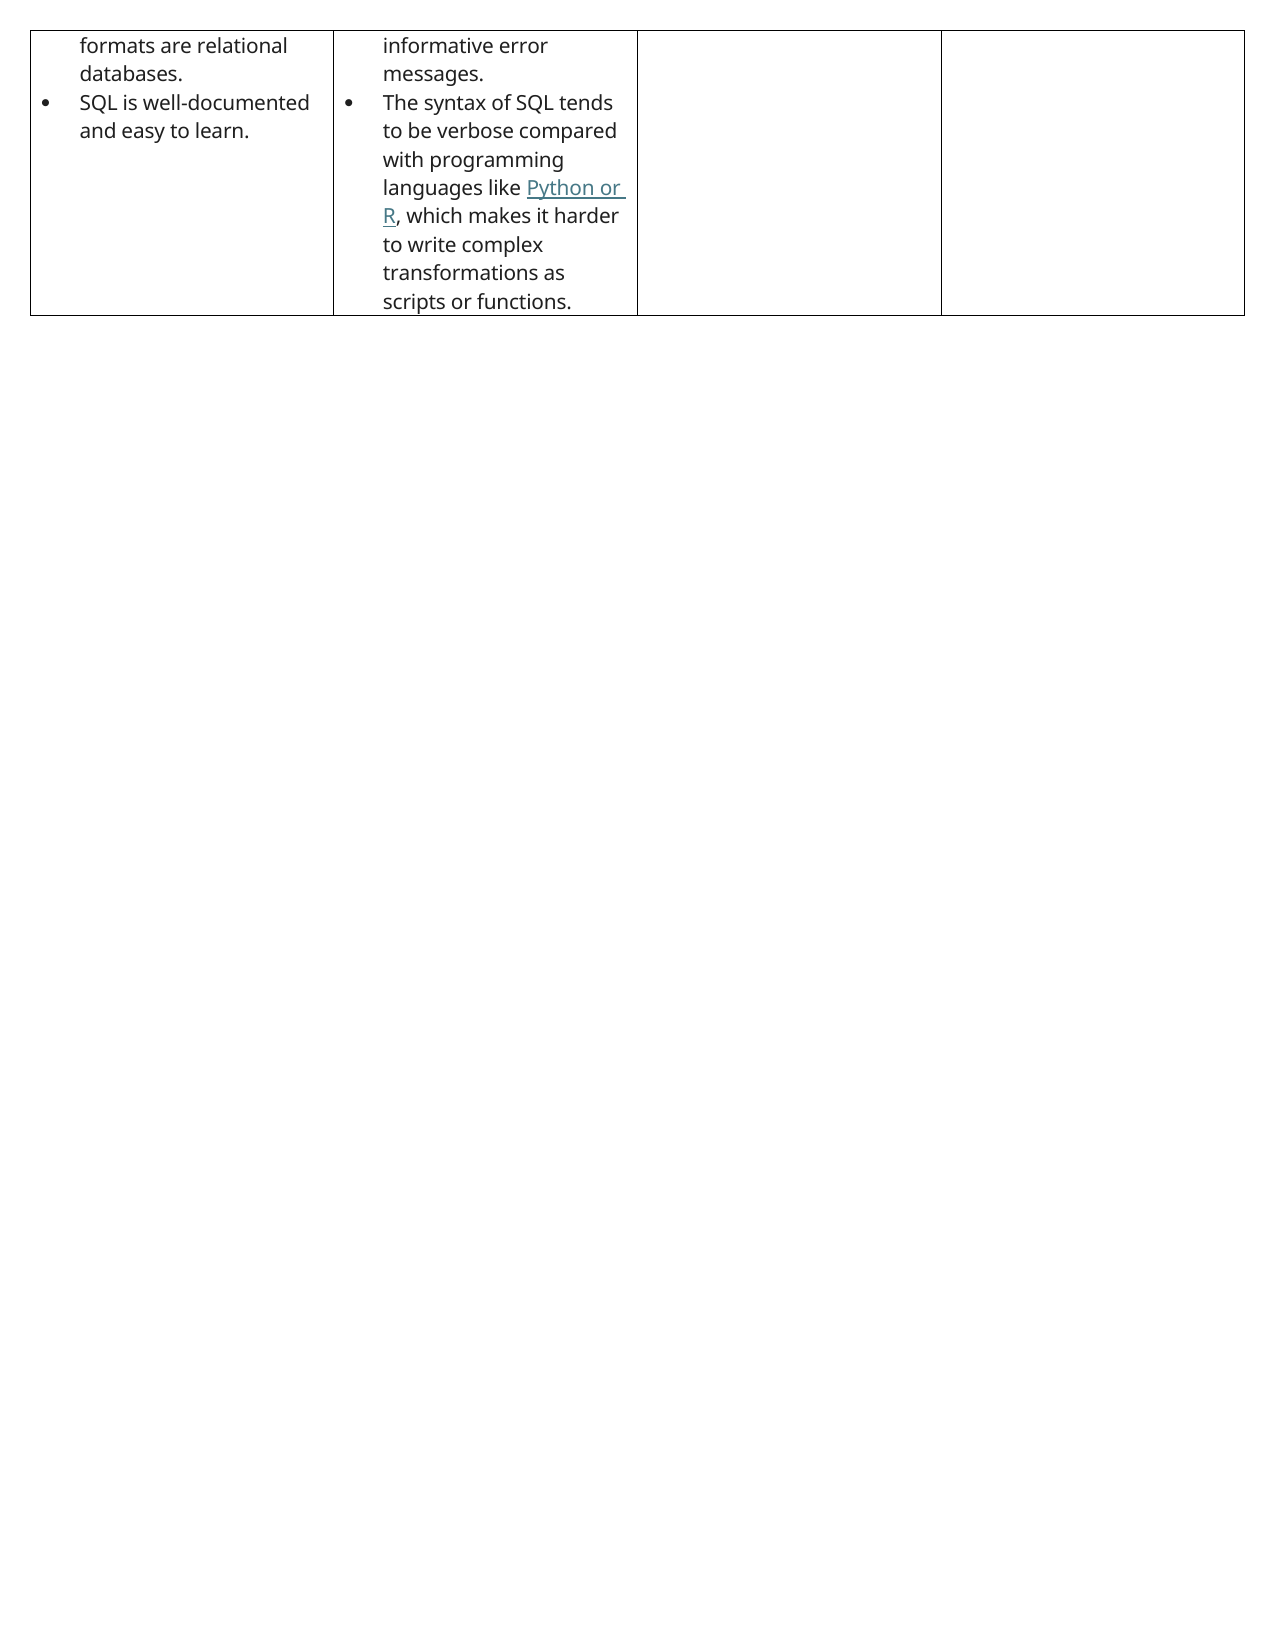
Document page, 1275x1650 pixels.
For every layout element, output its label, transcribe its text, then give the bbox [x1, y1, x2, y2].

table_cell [638, 31, 941, 315]
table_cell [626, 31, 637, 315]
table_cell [942, 31, 1244, 315]
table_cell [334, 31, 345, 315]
